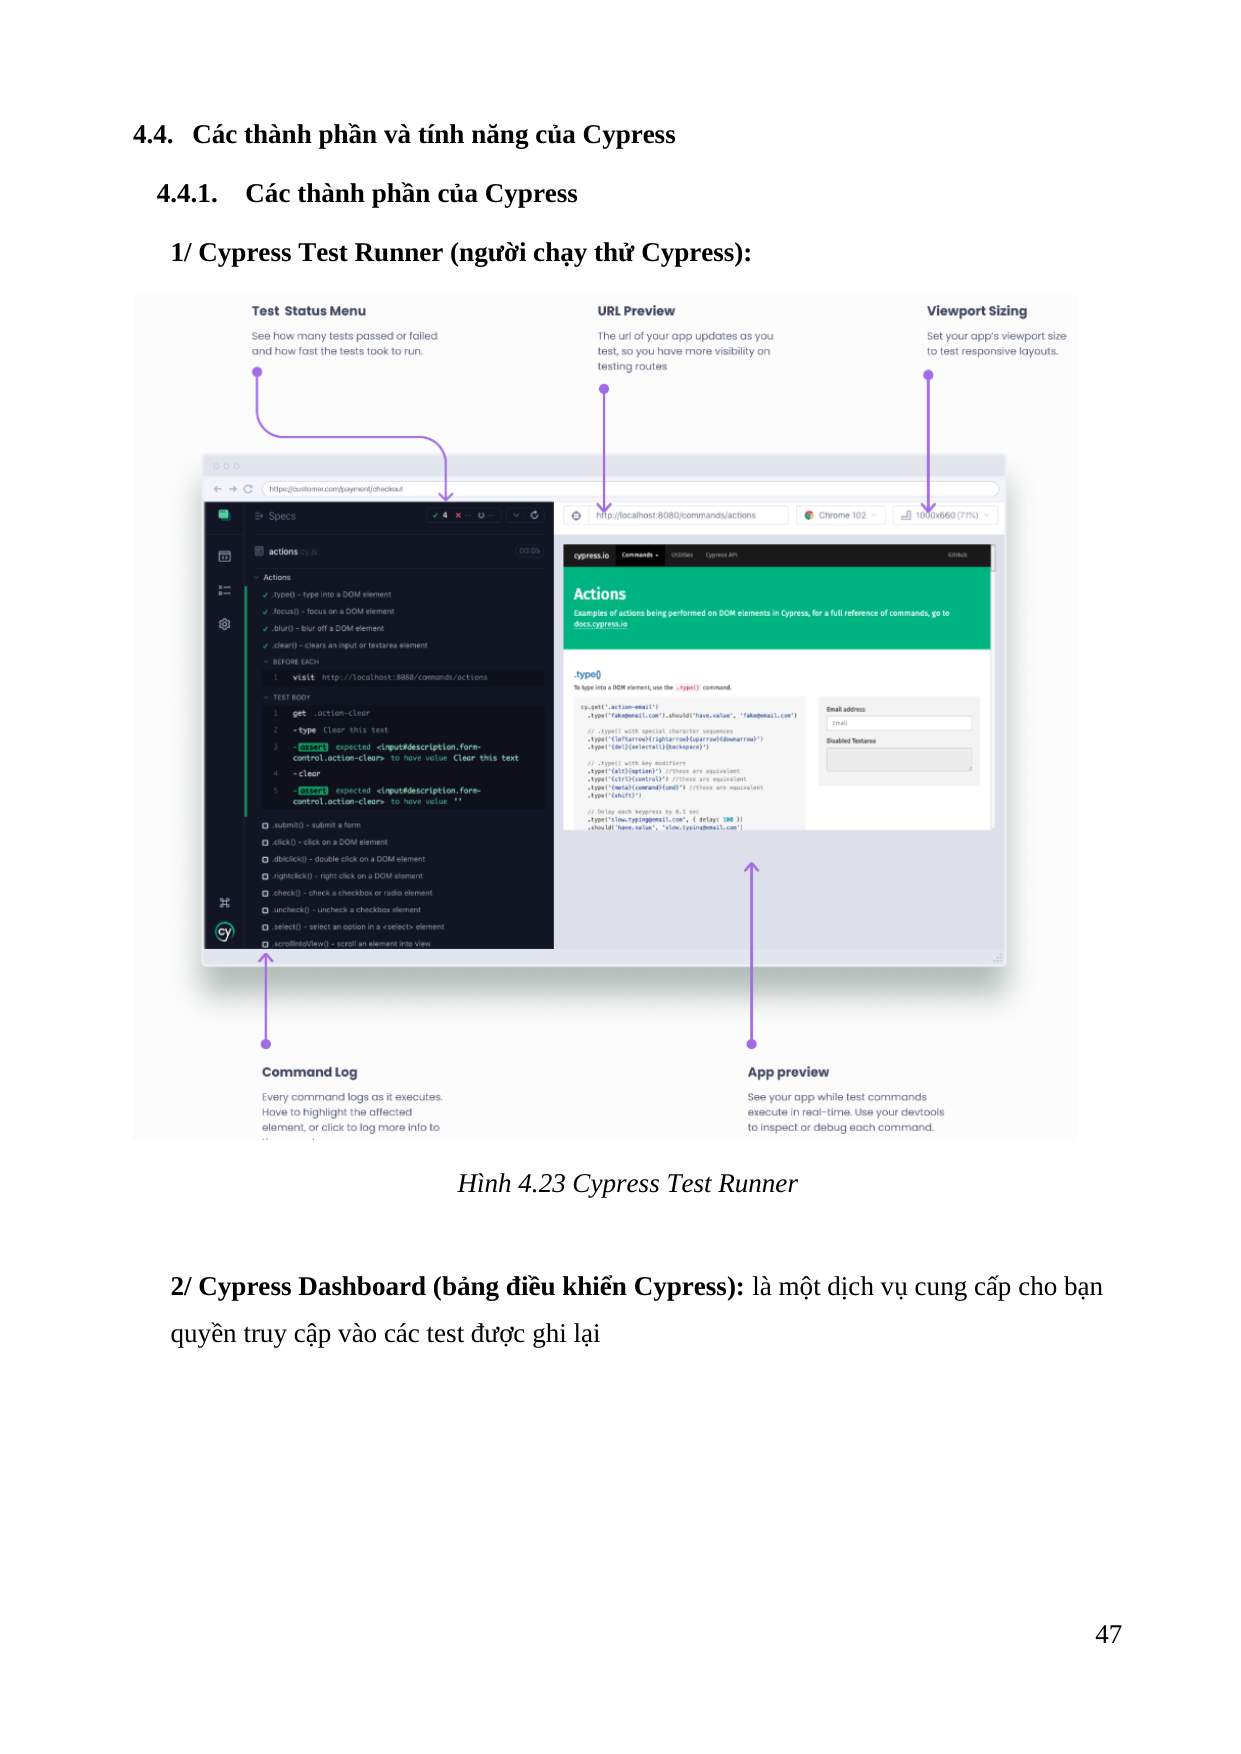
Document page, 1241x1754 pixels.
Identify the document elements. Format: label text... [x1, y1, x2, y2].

subtitle Các thành phần và tính năng của Cypress [133, 118, 1122, 149]
picture [132, 295, 1078, 1140]
subtitle Các thành phần của Cypress [157, 177, 1122, 208]
text 1/ Cypress Test Runner (người chạy thử Cypress): [170, 236, 1122, 268]
text 2/ Cypress Dashboard (bảng điều khiển Cypress): là một dịch vụ cung cấp cho bạn quyền truy cập vào các test được ghi lại [170, 1270, 1122, 1348]
